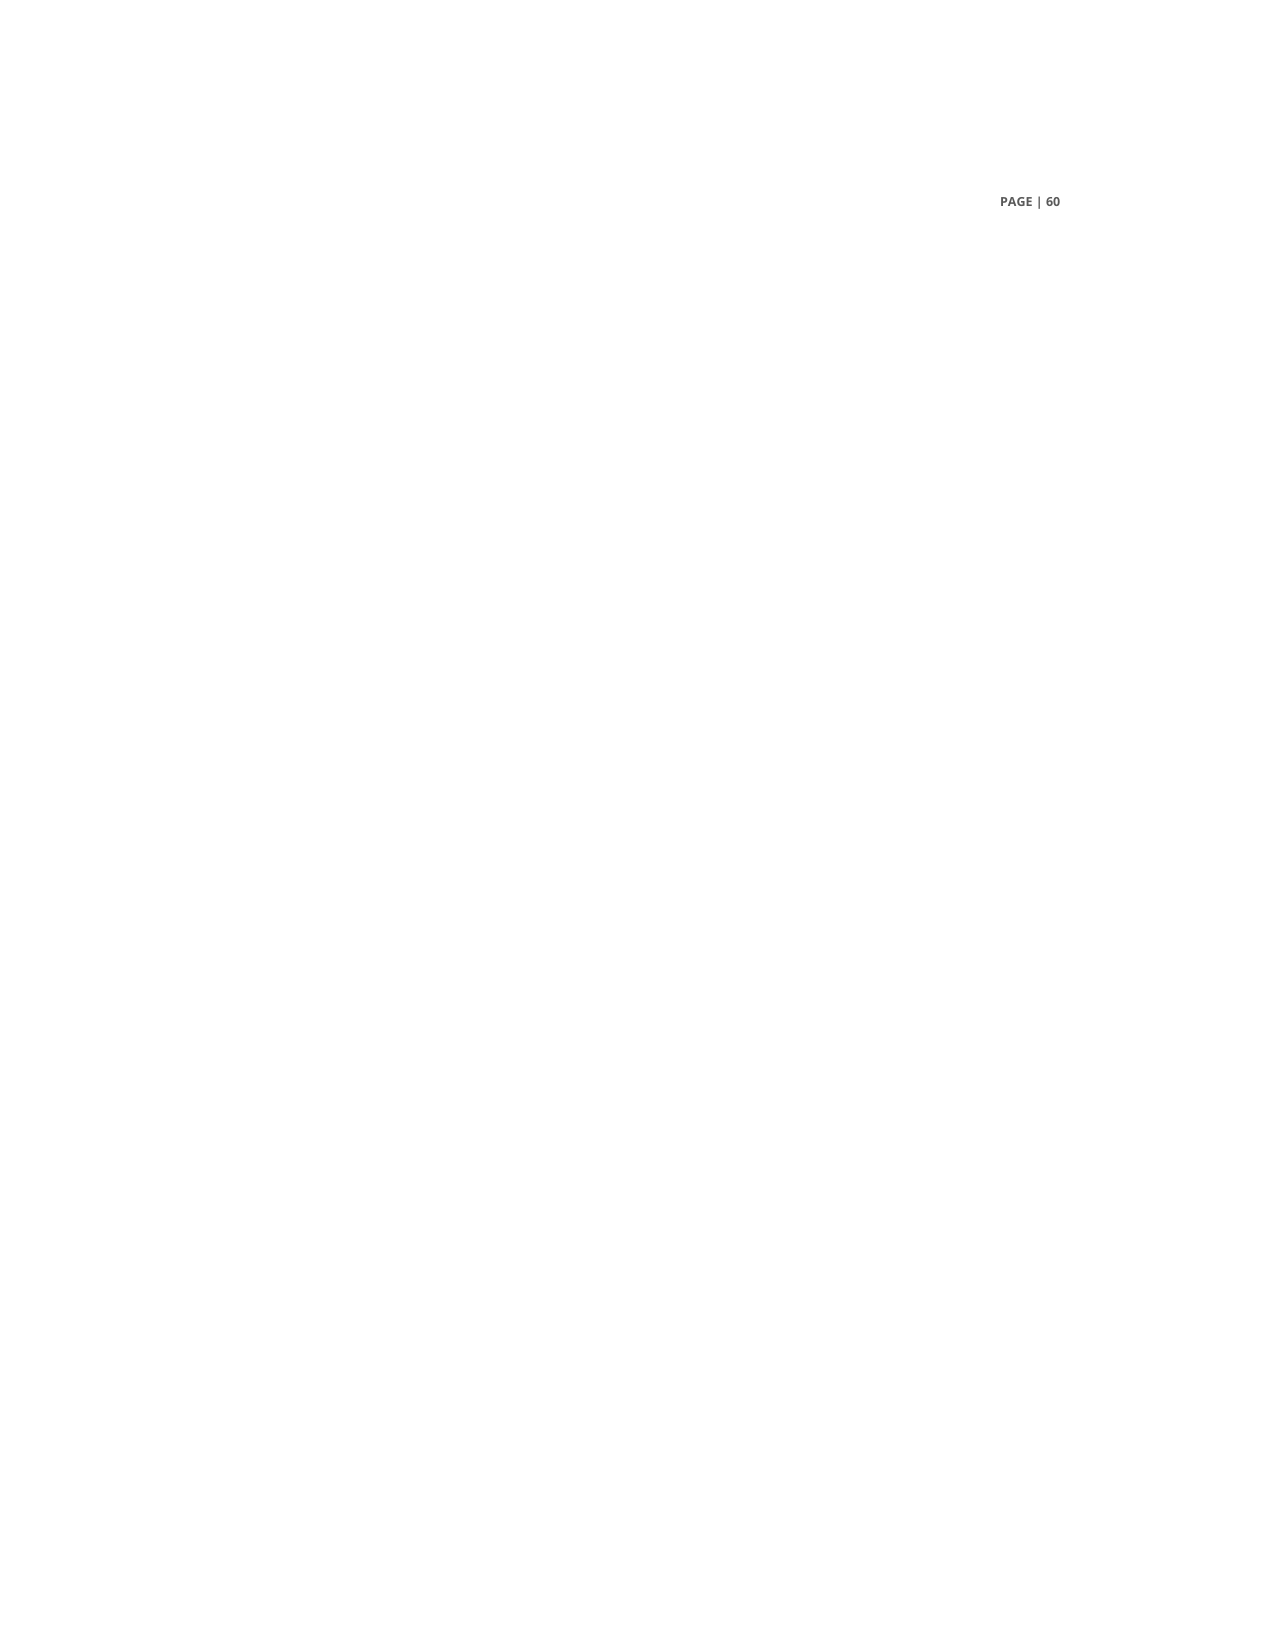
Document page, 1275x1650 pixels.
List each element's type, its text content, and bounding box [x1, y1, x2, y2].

text PAGE | 60 [1000, 193, 1144, 209]
